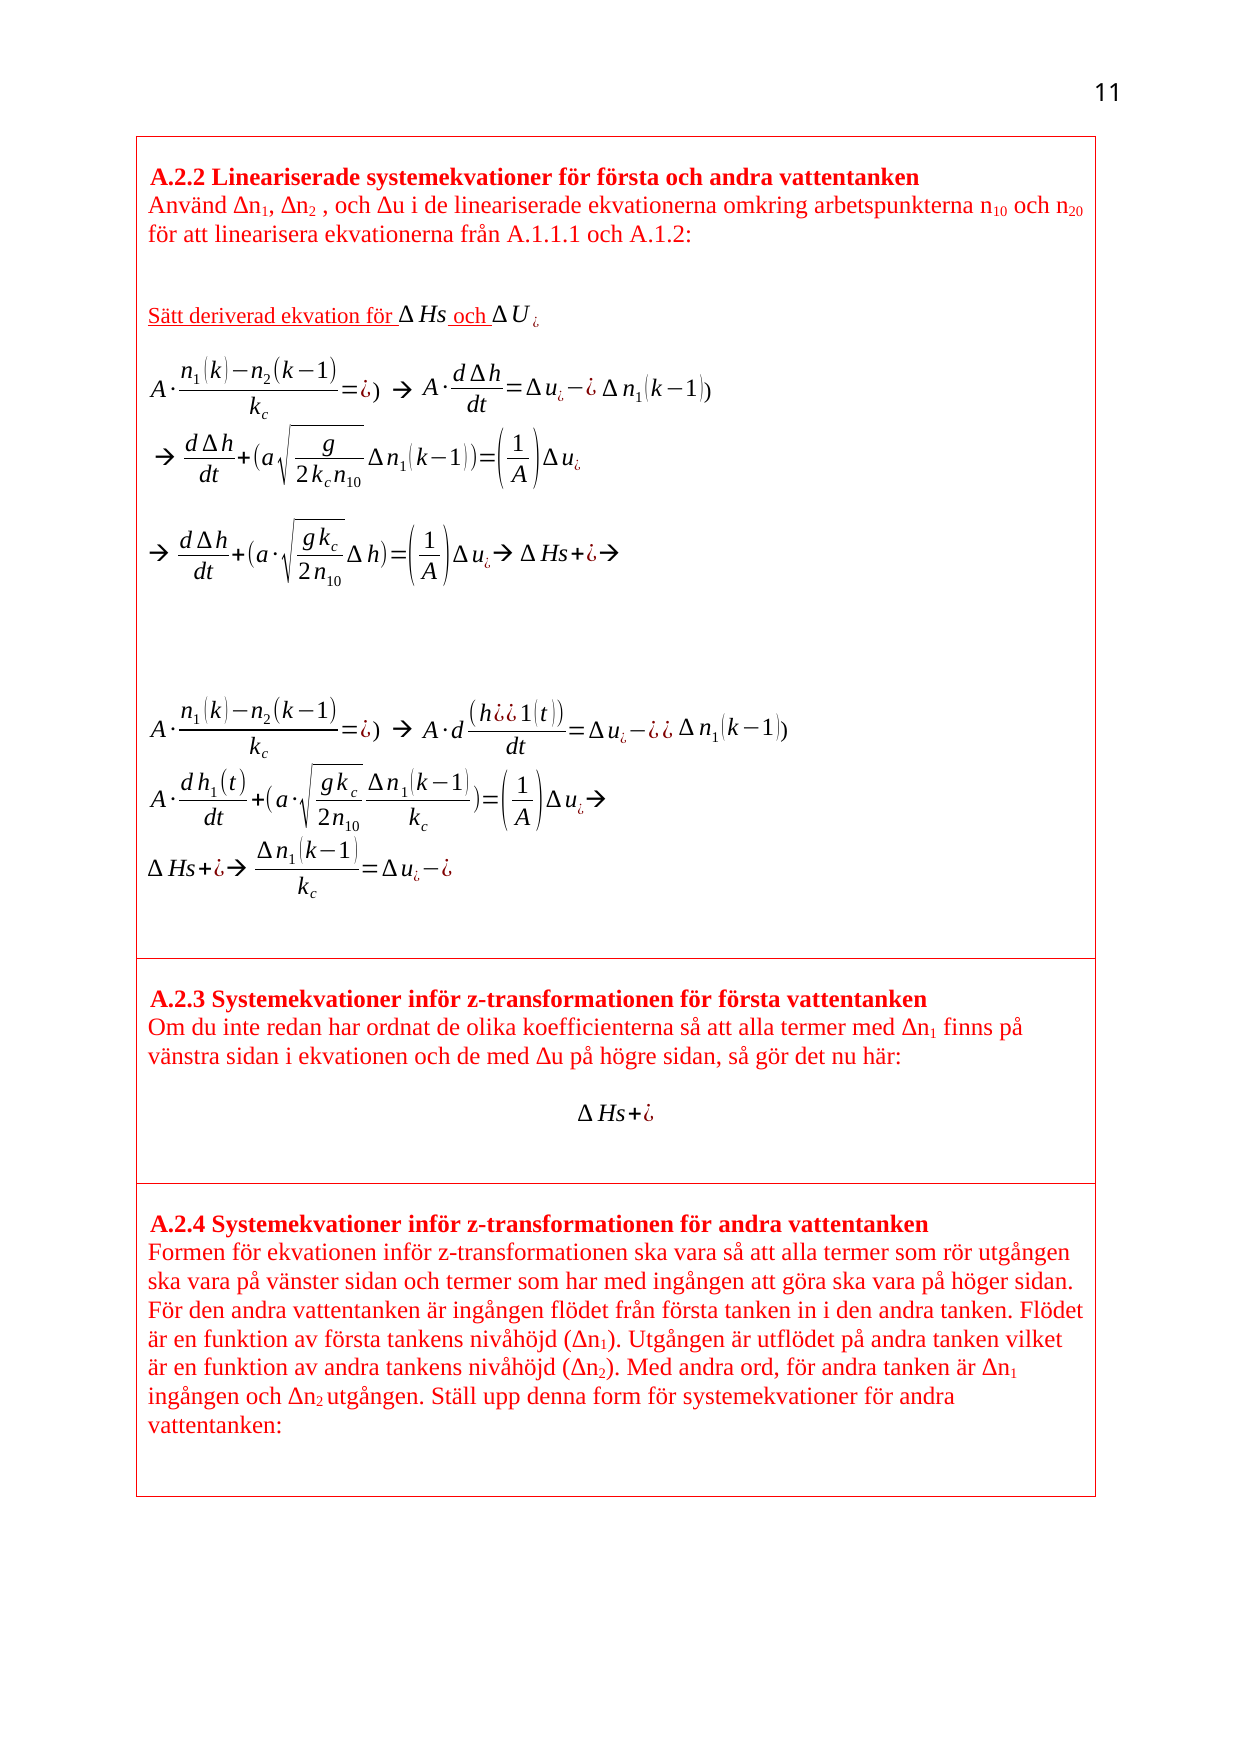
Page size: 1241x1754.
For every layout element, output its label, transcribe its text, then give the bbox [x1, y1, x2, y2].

table_header A.2.2 Lineariserade systemekvationer för första och andra vattentanken Använd ∆n1, ∆n2 , och ∆u i de lineariserade ekvationerna omkring arbetspunkterna n10 och n20 för att linearisera ekvationerna från A.1.1.1 och A.1.2: Sätt deriverad ekvation för och ) ) ) ) [137, 137, 1095, 958]
table_cell A.2.3 Systemekvationer inför z-transformationen för första vattentanken Om du inte redan har ordnat de olika koefficienterna så att alla termer med ∆n1 finns på vänstra sidan i ekvationen och de med ∆u på högre sidan, så gör det nu här: [137, 959, 1095, 1183]
table_cell A.2.4 Systemekvationer inför z-transformationen för andra vattentanken Formen för ekvationen inför z-transformationen ska vara så att alla termer som rör utgången ska vara på vänster sidan och termer som har med ingången att göra ska vara på höger sidan. För den andra vattentanken är ingången flödet från första tanken in i den andra tanken. Flödet är en funktion av första tankens nivåhöjd (∆n1). Utgången är utflödet på andra tanken vilket är en funktion av andra tankens nivåhöjd (∆n2). Med andra ord, för andra tanken är ∆n1 ingången och ∆n2 utgången. Ställ upp denna form för systemekvationer för andra vattentanken: [137, 1184, 1095, 1496]
